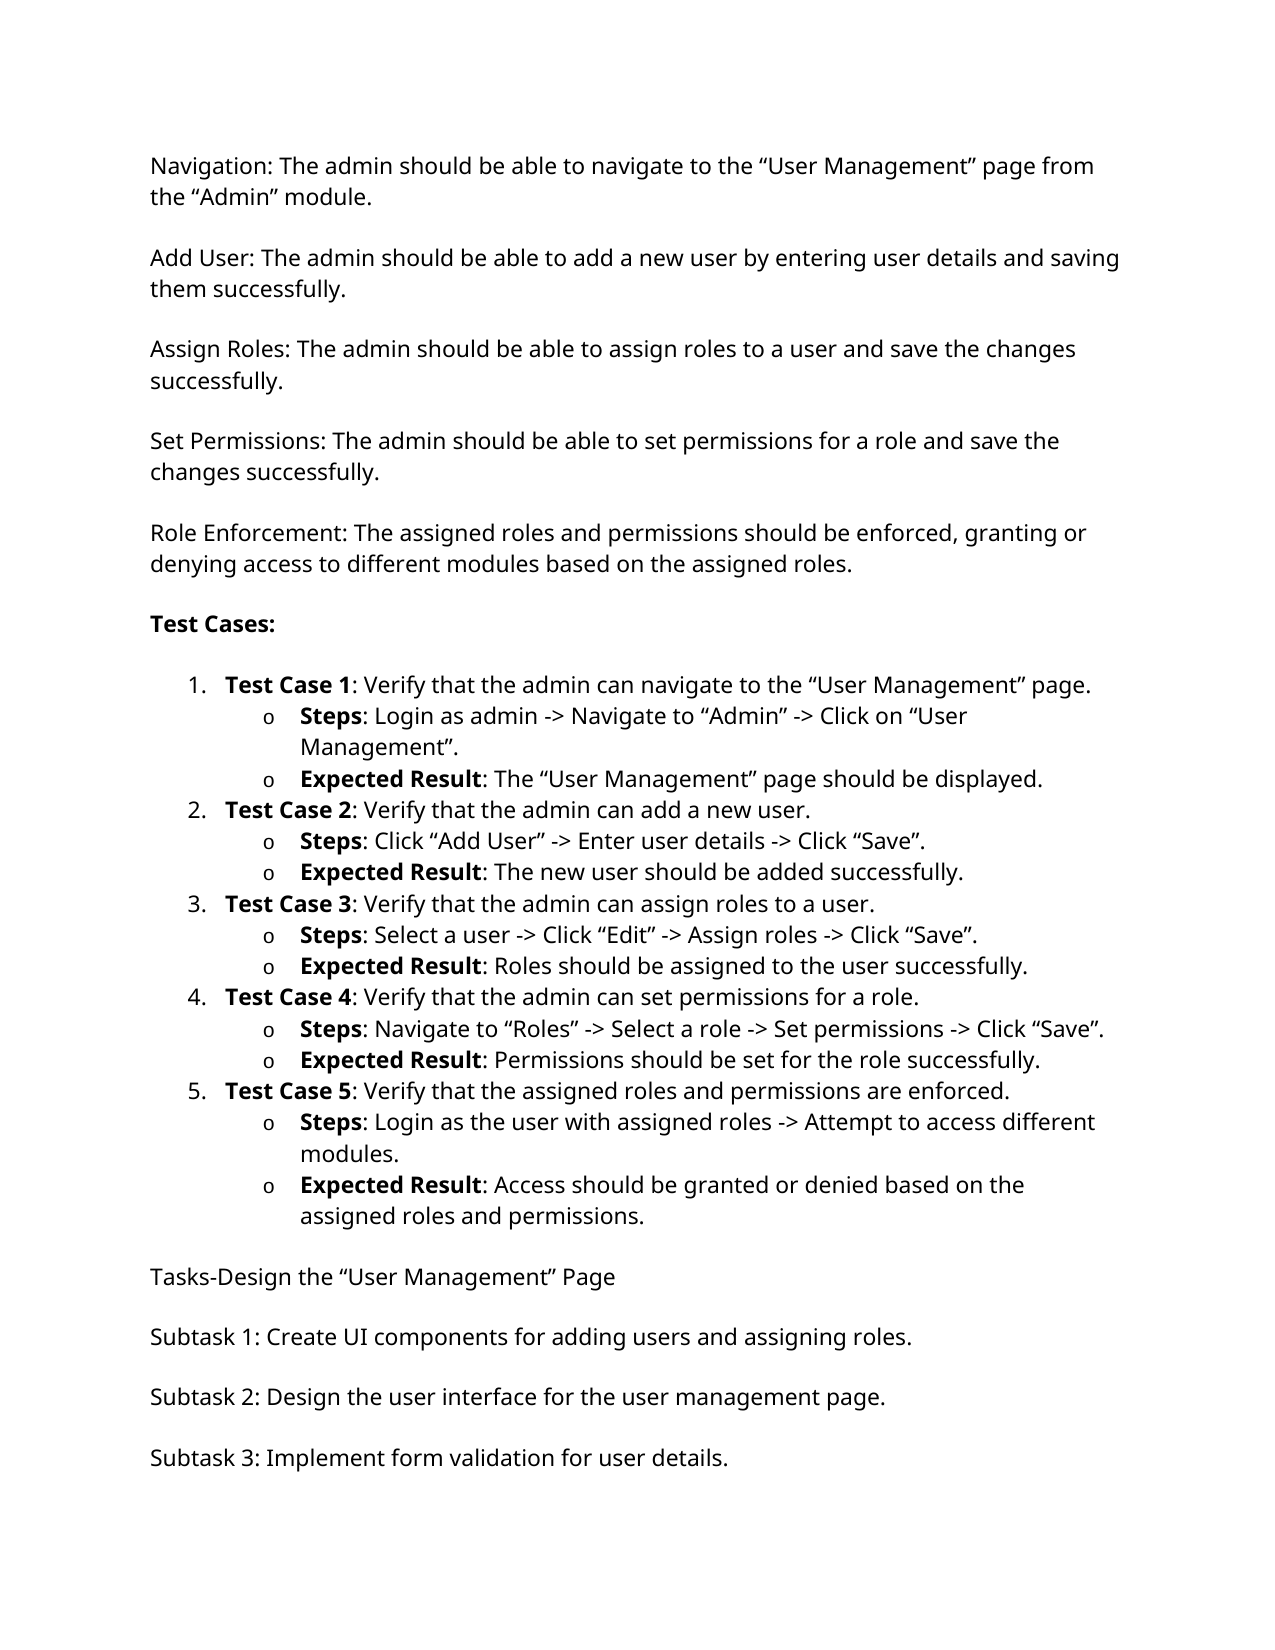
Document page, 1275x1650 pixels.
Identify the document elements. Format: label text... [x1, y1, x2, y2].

text Test Cases: [150, 608, 1125, 639]
list Steps: Click “Add User” -> Enter user details -> Click “Save”. [262, 825, 1125, 856]
text Navigation: The admin should be able to navigate to the “User Management” page from the “Admin” module. [150, 150, 1125, 212]
text Tasks-Design the “User Management” Page [150, 1260, 1125, 1292]
text Add User: The admin should be able to add a new user by entering user details and saving them successfully. [150, 242, 1125, 304]
text Subtask 3: Implement form validation for user details. [150, 1442, 1125, 1473]
list Steps: Select a user -> Click “Edit” -> Assign roles -> Click “Save”. [262, 919, 1125, 950]
list Test Case 1: Verify that the admin can navigate to the “User Management” page. [187, 669, 1125, 700]
text Subtask 1: Create UI components for adding users and assigning roles. [150, 1321, 1125, 1352]
list Expected Result: The new user should be added successfully. [262, 856, 1125, 887]
list Expected Result: The “User Management” page should be displayed. [262, 762, 1125, 794]
list Expected Result: Permissions should be set for the role successfully. [262, 1044, 1125, 1075]
text Assign Roles: The admin should be able to assign roles to a user and save the changes successfully. [150, 333, 1125, 396]
list Steps: Login as admin -> Navigate to “Admin” -> Click on “User Management”. [262, 700, 1125, 762]
text Subtask 2: Design the user interface for the user management page. [150, 1381, 1125, 1412]
list Steps: Navigate to “Roles” -> Select a role -> Set permissions -> Click “Save”. [262, 1012, 1125, 1044]
list Expected Result: Roles should be assigned to the user successfully. [262, 950, 1125, 981]
list Test Case 5: Verify that the assigned roles and permissions are enforced. [187, 1075, 1125, 1106]
text Set Permissions: The admin should be able to set permissions for a role and save the changes successfully. [150, 425, 1125, 487]
list Expected Result: Access should be granted or denied based on the assigned roles and permissions. [262, 1169, 1125, 1231]
list Steps: Login as the user with assigned roles -> Attempt to access different modules. [262, 1106, 1125, 1169]
list Test Case 2: Verify that the admin can add a new user. [187, 794, 1125, 825]
text Role Enforcement: The assigned roles and permissions should be enforced, granting or denying access to different modules based on the assigned roles. [150, 517, 1125, 579]
list Test Case 3: Verify that the admin can assign roles to a user. [187, 887, 1125, 919]
list Test Case 4: Verify that the admin can set permissions for a role. [187, 981, 1125, 1012]
